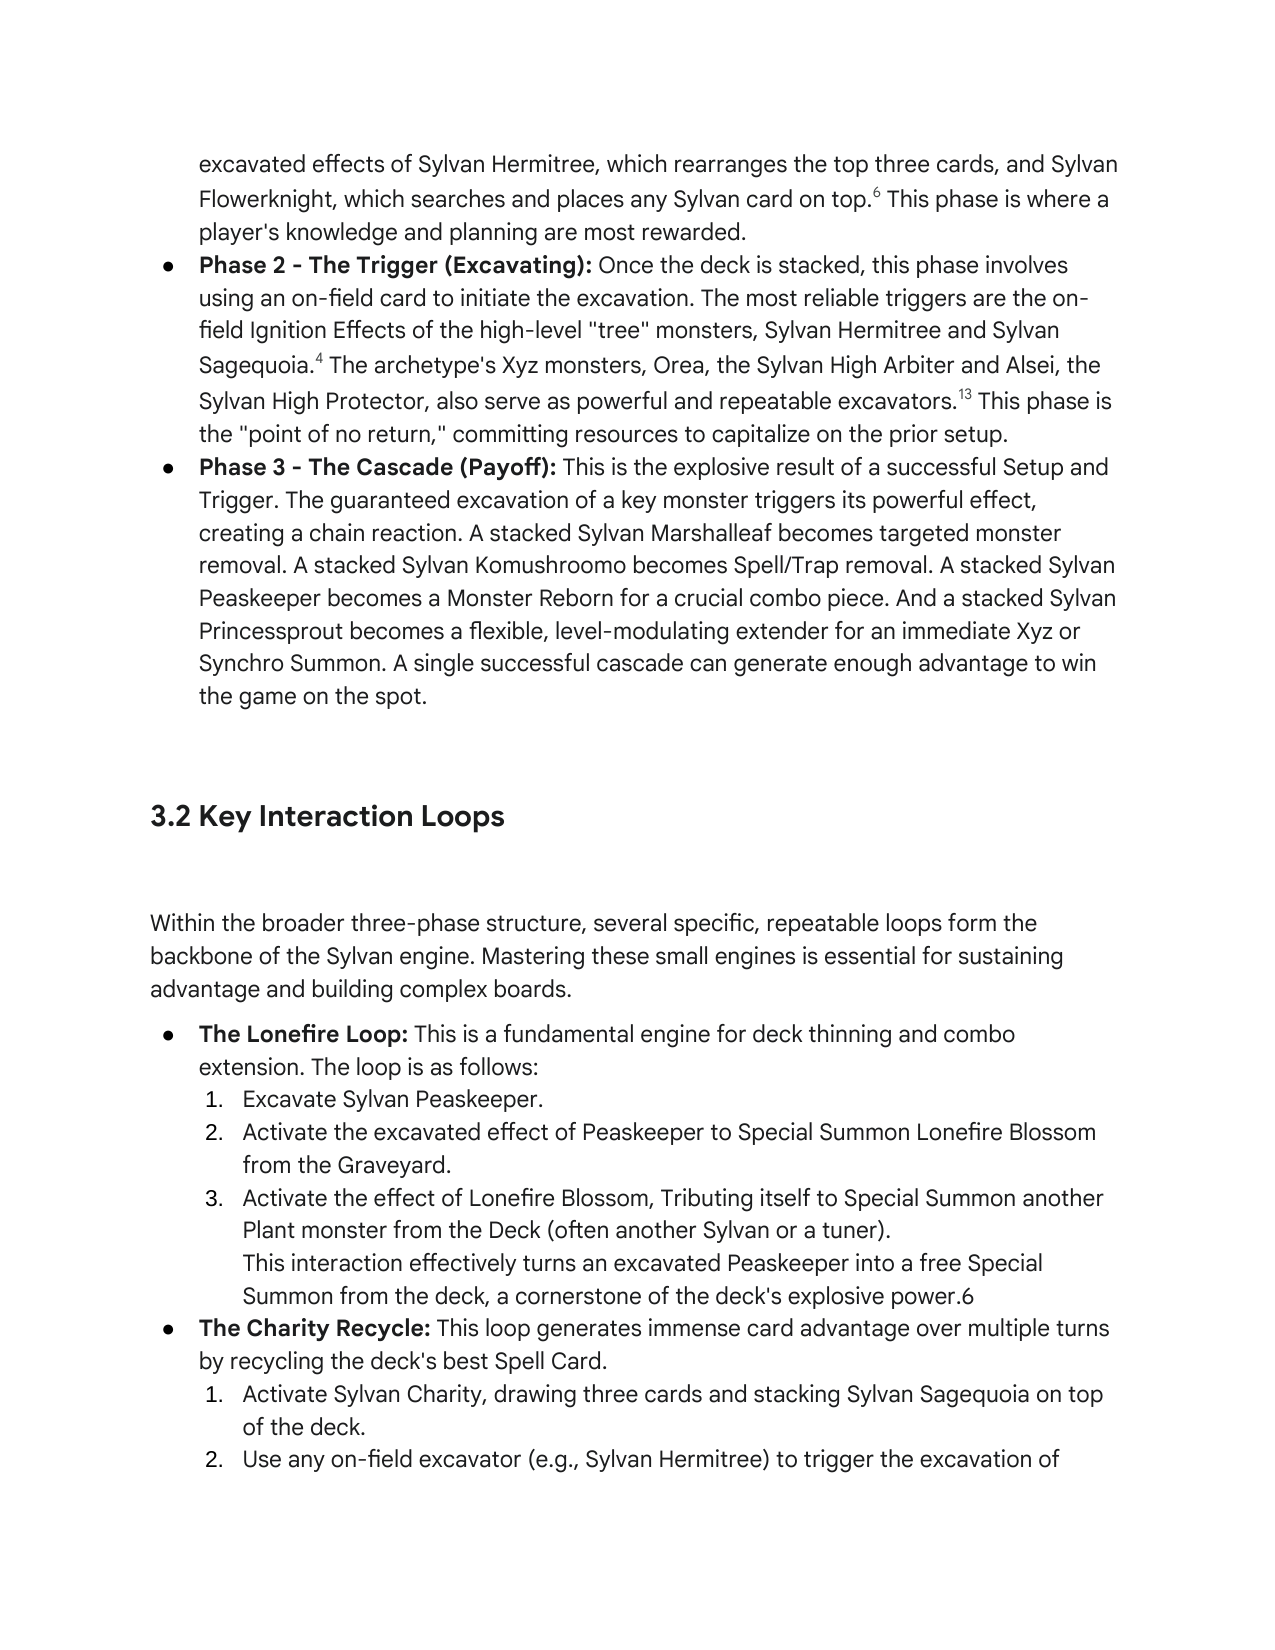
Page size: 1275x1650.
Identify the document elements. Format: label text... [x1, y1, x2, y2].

subtitle 3.2 Key Interaction Loops [150, 798, 1125, 834]
list The Lonefire Loop: This is a fundamental engine for deck thinning and combo extension. The loop is as follows: [161, 1020, 1125, 1082]
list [161, 150, 1125, 247]
list Activate the effect of Lonefire Blossom, Tributing itself to Special Summon another Plant monster from the Deck (often another Sylvan or a tuner). This interaction effectively turns an excavated Peaskeeper into a free Special Summon from the deck, a cornerstone of the deck's explosive power.6 [205, 1184, 1125, 1311]
text Within the broader three-phase structure, several specific, repeatable loops form the backbone of the Sylvan engine. Mastering these small engines is essential for sustaining advantage and building complex boards. [150, 910, 1125, 1004]
list Phase 3 - The Cascade (Payoff): This is the explosive result of a successful Setup and Trigger. The guaranteed excavation of a key monster triggers its powerful effect, creating a chain reaction. A stacked Sylvan Marshalleaf becomes targeted monster removal. A stacked Sylvan Komushroomo becomes Spell/Trap removal. A stacked Sylvan Peaskeeper becomes a Monster Reborn for a crucial combo piece. And a stacked Sylvan Princessprout becomes a flexible, level-modulating extender for an immediate Xyz or Synchro Summon. A single successful cascade can generate enough advantage to win the game on the spot. [161, 453, 1125, 711]
list Activate the excavated effect of Peaskeeper to Special Summon Lonefire Blossom from the Graveyard. [205, 1118, 1125, 1180]
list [205, 1446, 1125, 1474]
list Excavate Sylvan Peaskeeper. [205, 1086, 1125, 1114]
list Activate Sylvan Charity, drawing three cards and stacking Sylvan Sagequoia on top of the deck. [205, 1380, 1125, 1442]
list The Charity Recycle: This loop generates immense card advantage over multiple turns by recycling the deck's best Spell Card. [161, 1315, 1125, 1376]
list Phase 2 - The Trigger (Excavating): Once the deck is stacked, this phase involves using an on-field card to initiate the excavation. The most reliable triggers are the on-field Ignition Effects of the high-level "tree" monsters, Sylvan Hermitree and Sylvan Sagequoia.4 The archetype's Xyz monsters, Orea, the Sylvan High Arbiter and Alsei, the Sylvan High Protector, also serve as powerful and repeatable excavators.13 This phase is the "point of no return," committing resources to capitalize on the prior setup. [161, 251, 1125, 449]
